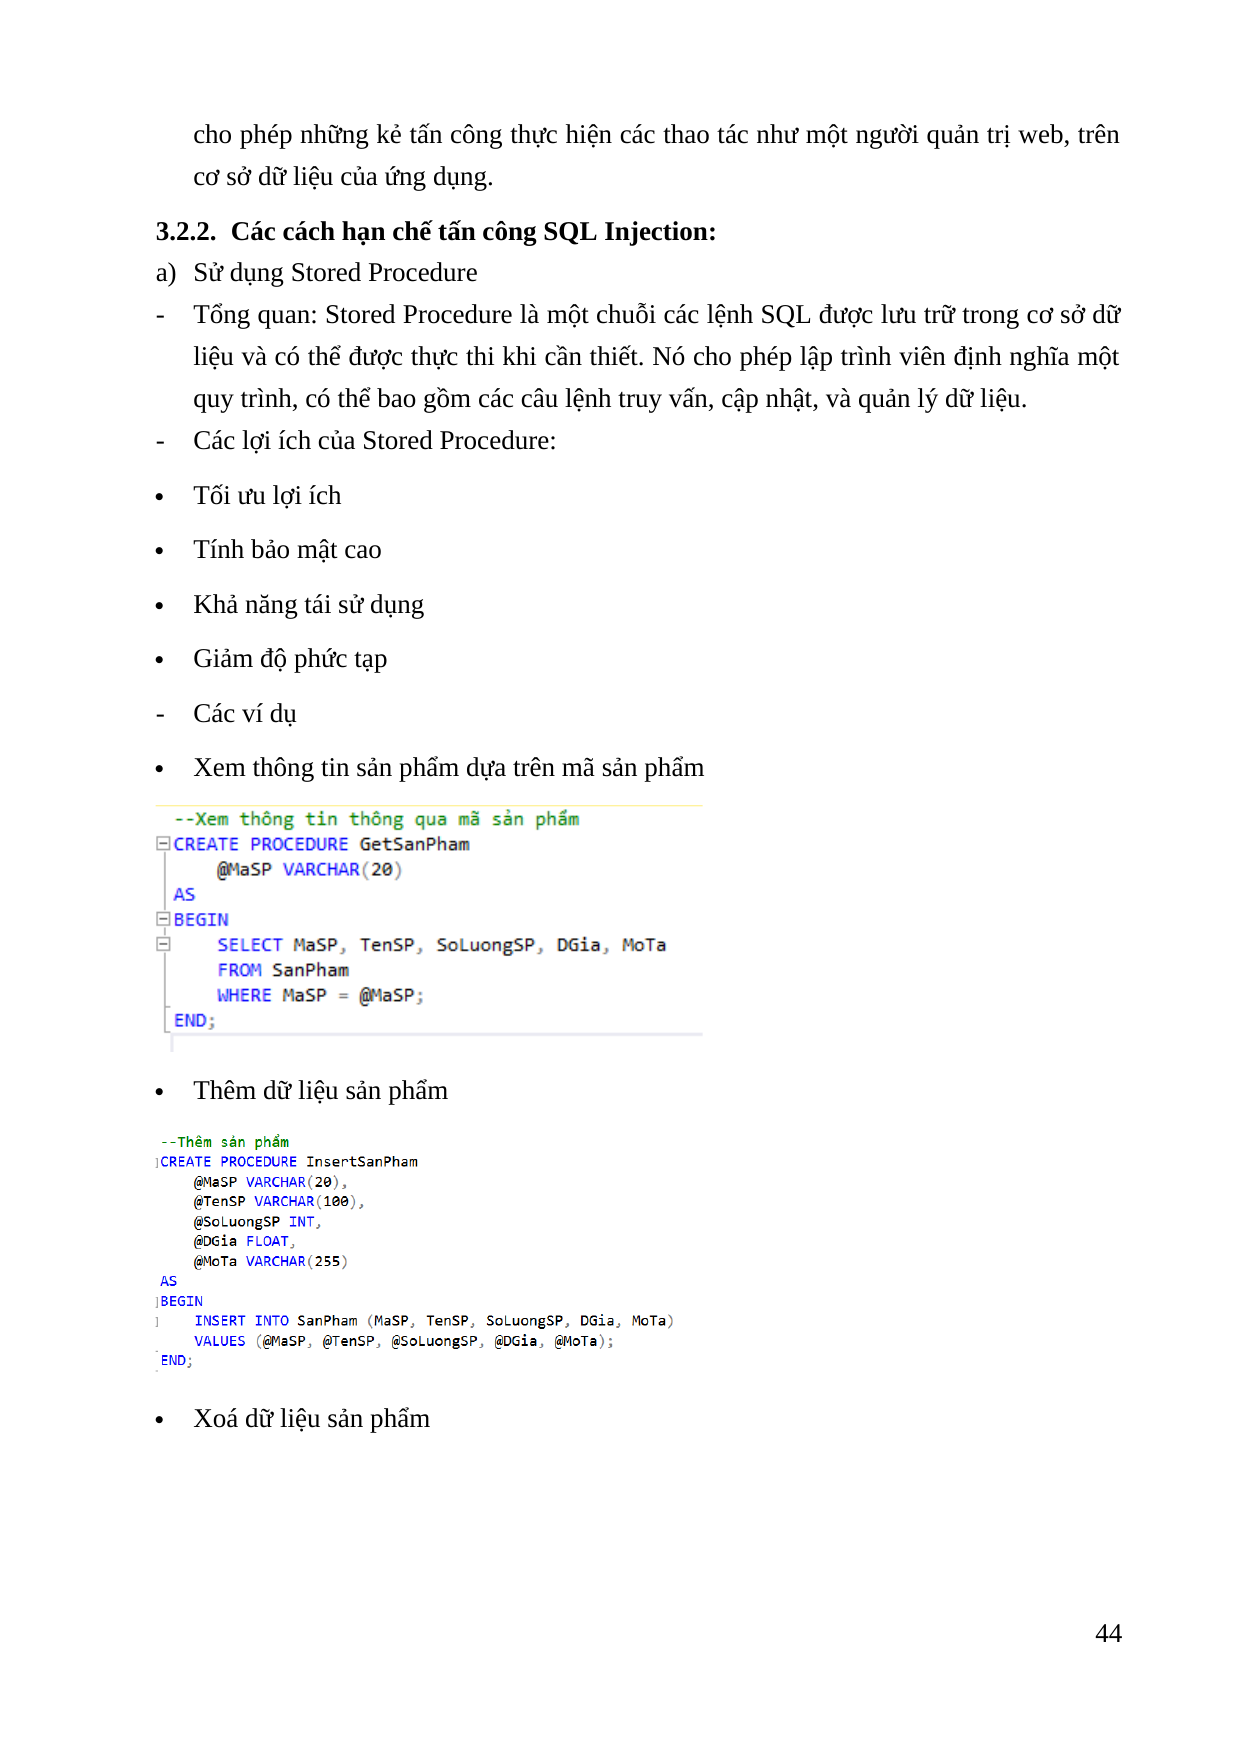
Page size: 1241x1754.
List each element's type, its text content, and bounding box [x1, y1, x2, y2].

list Tổng quan: Stored Procedure là một chuỗi các lệnh SQL được lưu trữ trong cơ sở dữ liệu và có thể được thực thi khi cần thiết. Nó cho phép lập trình viên định nghĩa một quy trình, có thể bao gồm các câu lệnh truy vấn, cập nhật, và quản lý dữ liệu. [156, 298, 1122, 414]
list Giảm độ phức tạp [156, 642, 1122, 673]
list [156, 118, 1122, 191]
list Xem thông tin sản phẩm dựa trên mã sản phẩm [156, 751, 1122, 782]
list Thêm dữ liệu sản phẩm [156, 1074, 1122, 1106]
list Tối ưu lợi ích [156, 479, 1122, 510]
list Khả năng tái sử dụng [156, 588, 1122, 619]
list Tính bảo mật cao [156, 533, 1122, 564]
list Sử dụng Stored Procedure [156, 257, 1122, 288]
list Các cách hạn chế tấn công SQL Injection: [156, 214, 1122, 246]
picture [155, 1128, 683, 1379]
list Các lợi ích của Stored Procedure: [156, 424, 1122, 456]
list Xoá dữ liệu sản phẩm [156, 1402, 1122, 1433]
picture [155, 805, 703, 1052]
list Các ví dụ [156, 697, 1122, 728]
